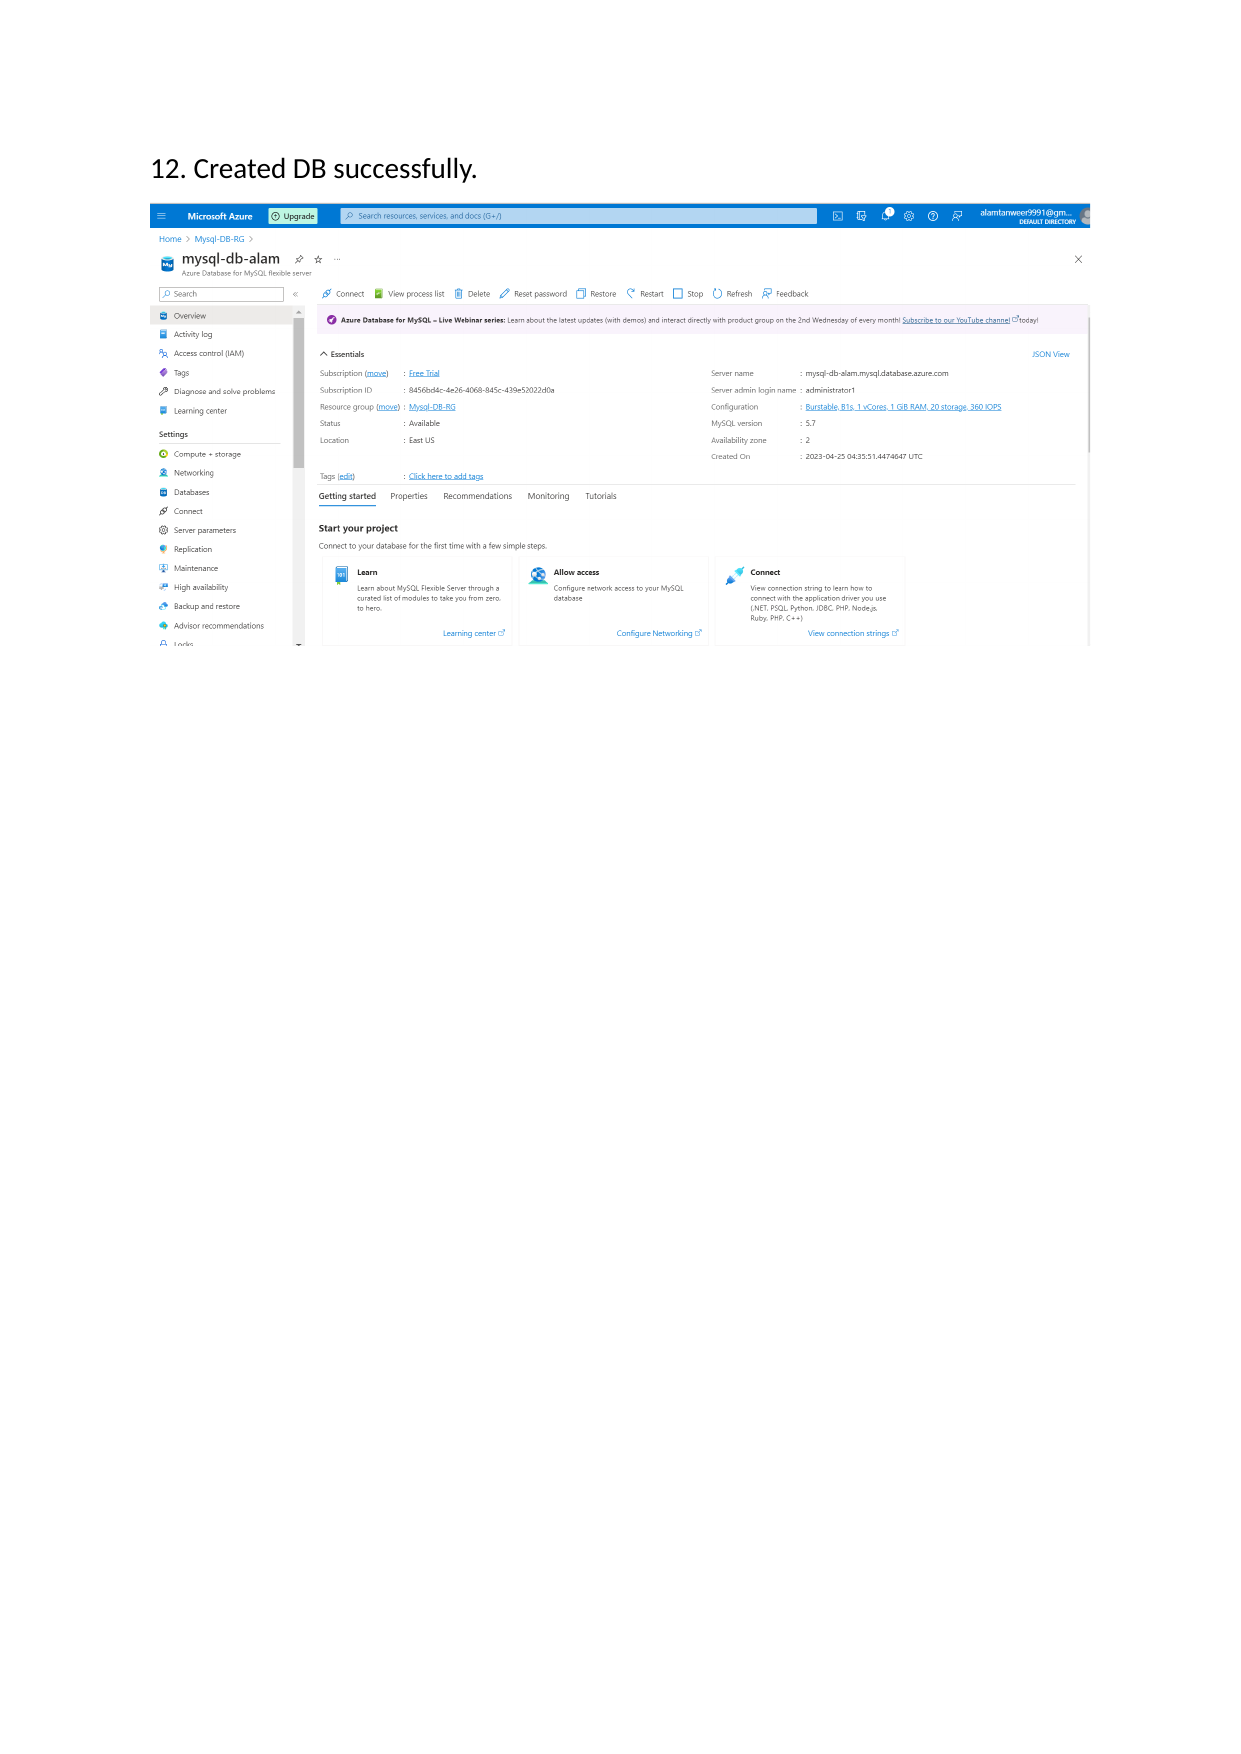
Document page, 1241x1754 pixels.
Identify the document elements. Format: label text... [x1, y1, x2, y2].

picture [150, 202, 1091, 646]
text 12. Created DB successfully. [150, 150, 1090, 186]
